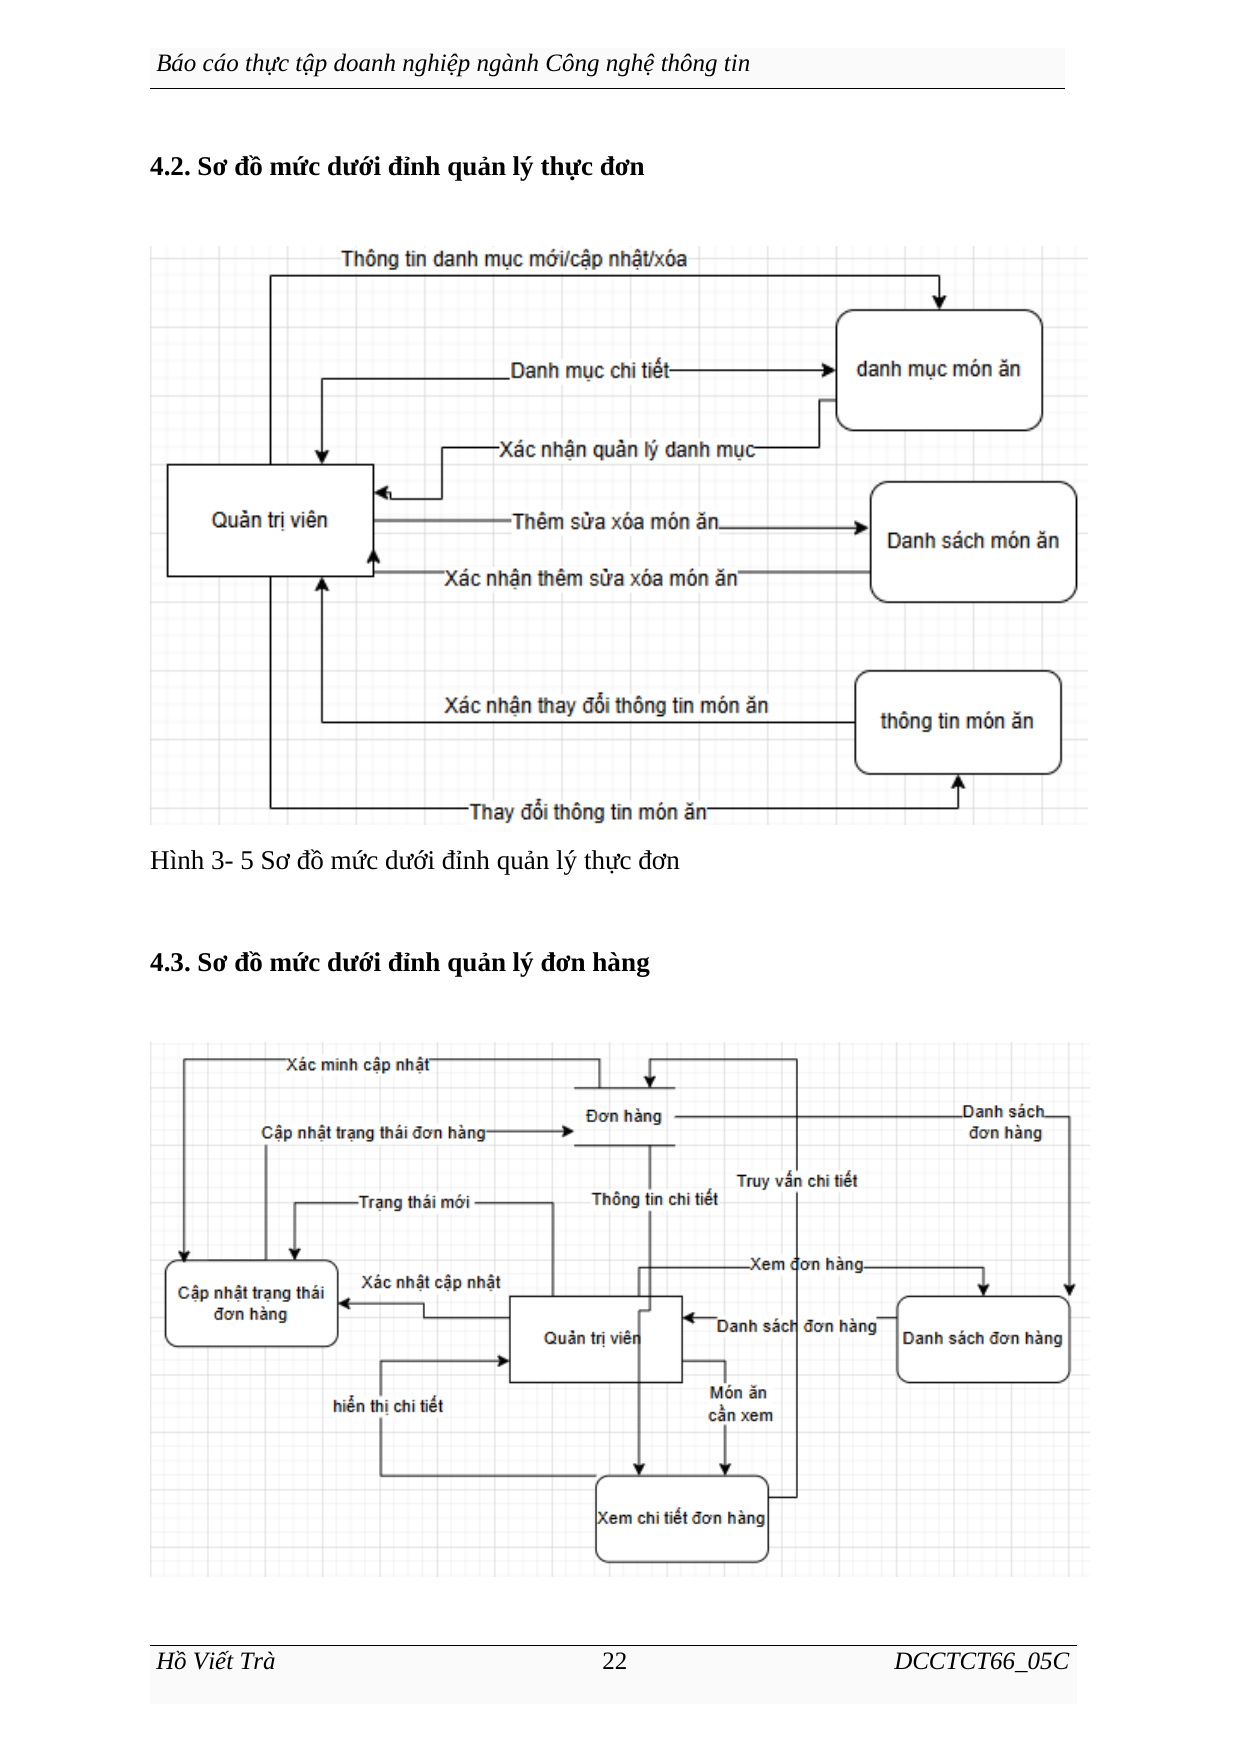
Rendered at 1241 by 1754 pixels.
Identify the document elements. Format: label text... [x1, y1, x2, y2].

picture [150, 1042, 1091, 1577]
picture [150, 246, 1088, 825]
subtitle 4.3. Sơ đồ mức dưới đỉnh quản lý đơn hàng [150, 946, 1090, 977]
subtitle 4.2. Sơ đồ mức dưới đỉnh quản lý thực đơn [150, 150, 1090, 181]
text Hình 3- 5 Sơ đồ mức dưới đỉnh quản lý thực đơn [150, 844, 1090, 875]
